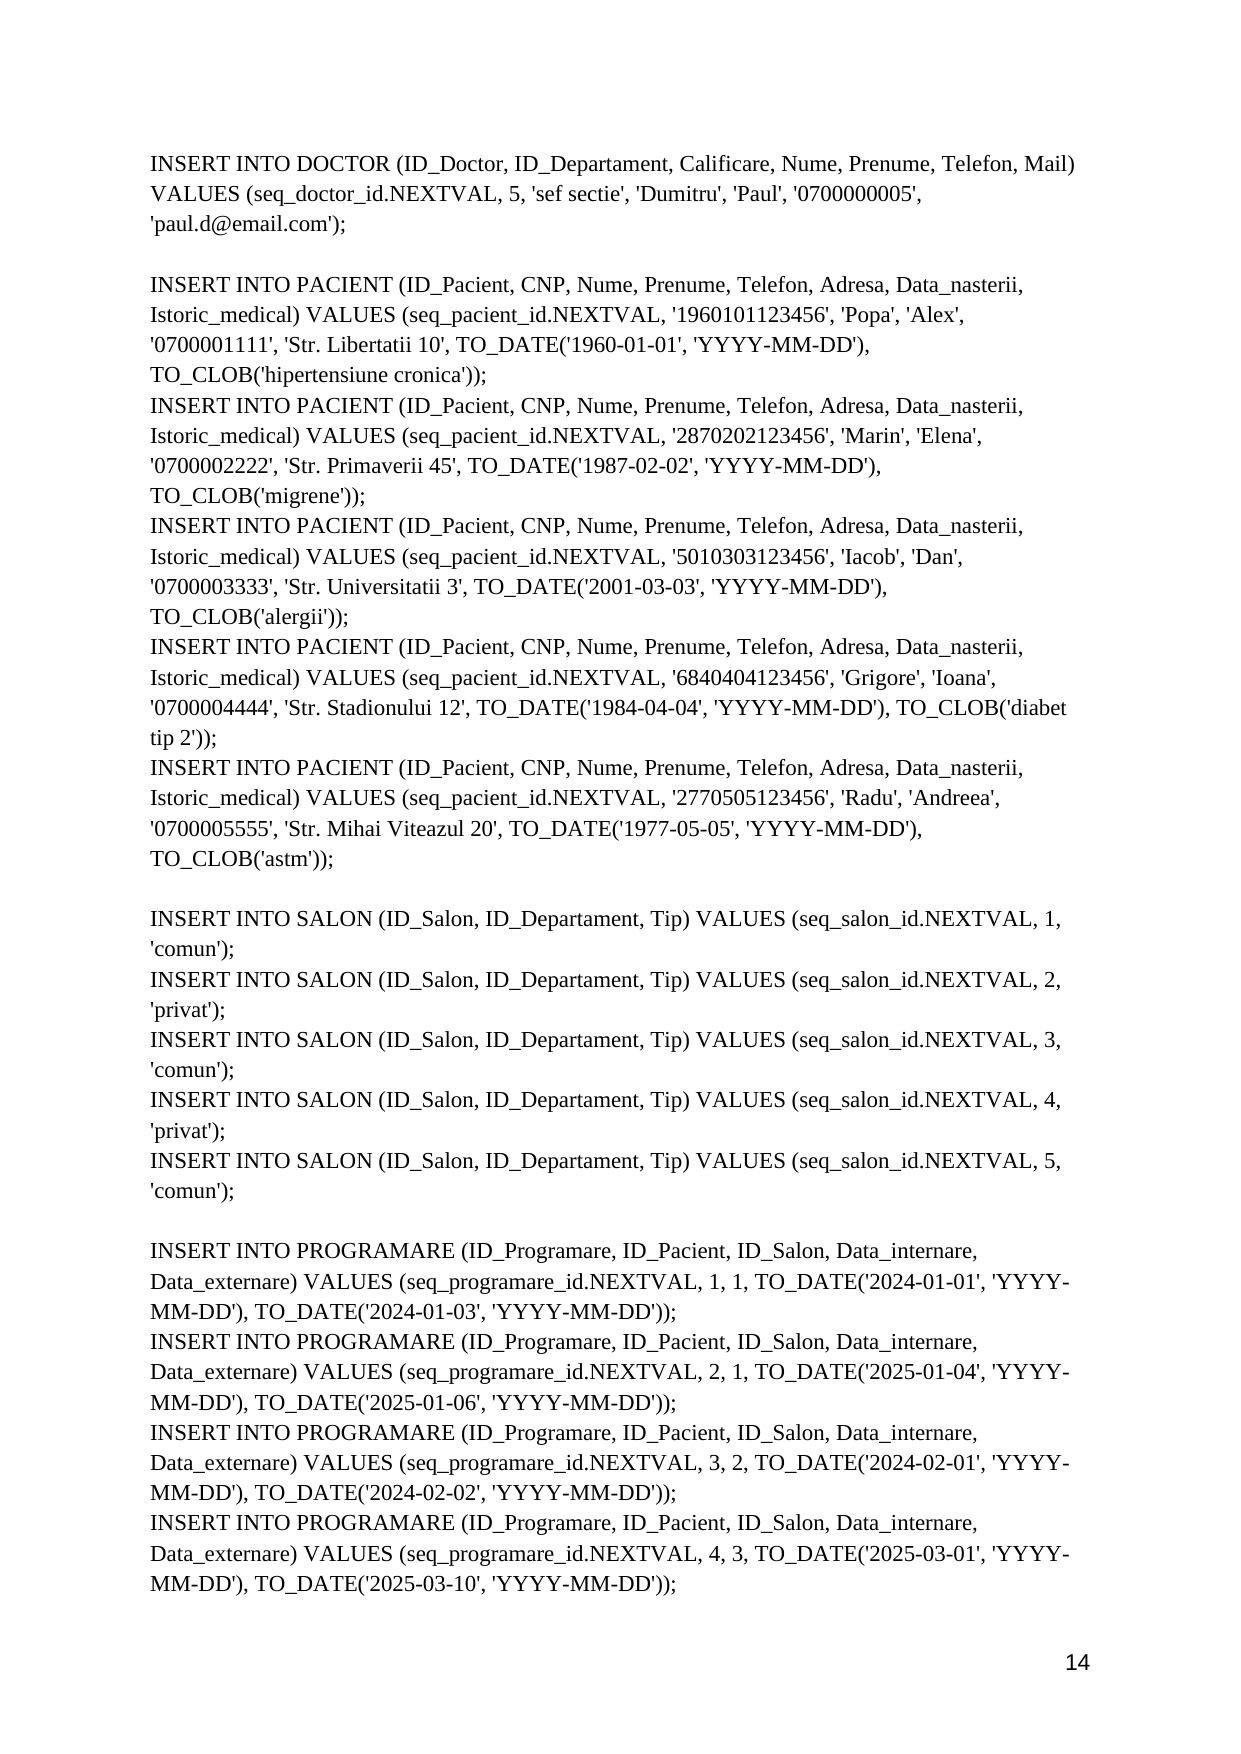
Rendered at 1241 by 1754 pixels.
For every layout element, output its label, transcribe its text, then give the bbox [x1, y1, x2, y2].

text INSERT INTO SALON (ID_Salon, ID_Departament, Tip) VALUES (seq_salon_id.NEXTVAL, 2, 'privat'); [150, 966, 1090, 1022]
text INSERT INTO PACIENT (ID_Pacient, CNP, Nume, Prenume, Telefon, Adresa, Data_nasterii, Istoric_medical) VALUES (seq_pacient_id.NEXTVAL, '2870202123456', 'Marin', 'Elena', '0700002222', 'Str. Primaverii 45', TO_DATE('1987-02-02', 'YYYY-MM-DD'), TO_CLOB('migrene')); [150, 392, 1090, 509]
text INSERT INTO PROGRAMARE (ID_Programare, ID_Pacient, ID_Salon, Data_internare, Data_externare) VALUES (seq_programare_id.NEXTVAL, 2, 1, TO_DATE('2025-01-04', 'YYYY-MM-DD'), TO_DATE('2025-01-06', 'YYYY-MM-DD')); [150, 1328, 1090, 1415]
text INSERT INTO PACIENT (ID_Pacient, CNP, Nume, Prenume, Telefon, Adresa, Data_nasterii, Istoric_medical) VALUES (seq_pacient_id.NEXTVAL, '5010303123456', 'Iacob', 'Dan', '0700003333', 'Str. Universitatii 3', TO_DATE('2001-03-03', 'YYYY-MM-DD'), TO_CLOB('alergii')); [150, 512, 1090, 629]
text INSERT INTO DOCTOR (ID_Doctor, ID_Departament, Calificare, Nume, Prenume, Telefon, Mail) VALUES (seq_doctor_id.NEXTVAL, 5, 'sef sectie', 'Dumitru', 'Paul', '0700000005', 'paul.d@email.com'); [150, 150, 1090, 237]
text INSERT INTO SALON (ID_Salon, ID_Departament, Tip) VALUES (seq_salon_id.NEXTVAL, 4, 'privat'); [150, 1086, 1090, 1143]
text INSERT INTO SALON (ID_Salon, ID_Departament, Tip) VALUES (seq_salon_id.NEXTVAL, 3, 'comun'); [150, 1026, 1090, 1083]
text INSERT INTO PROGRAMARE (ID_Programare, ID_Pacient, ID_Salon, Data_internare, Data_externare) VALUES (seq_programare_id.NEXTVAL, 4, 3, TO_DATE('2025-03-01', 'YYYY-MM-DD'), TO_DATE('2025-03-10', 'YYYY-MM-DD')); [150, 1509, 1090, 1596]
text INSERT INTO PACIENT (ID_Pacient, CNP, Nume, Prenume, Telefon, Adresa, Data_nasterii, Istoric_medical) VALUES (seq_pacient_id.NEXTVAL, '1960101123456', 'Popa', 'Alex', '0700001111', 'Str. Libertatii 10', TO_DATE('1960-01-01', 'YYYY-MM-DD'), TO_CLOB('hipertensiune cronica')); [150, 271, 1090, 388]
text INSERT INTO PACIENT (ID_Pacient, CNP, Nume, Prenume, Telefon, Adresa, Data_nasterii, Istoric_medical) VALUES (seq_pacient_id.NEXTVAL, '6840404123456', 'Grigore', 'Ioana', '0700004444', 'Str. Stadionului 12', TO_DATE('1984-04-04', 'YYYY-MM-DD'), TO_CLOB('diabet tip 2')); [150, 633, 1090, 750]
text INSERT INTO PACIENT (ID_Pacient, CNP, Nume, Prenume, Telefon, Adresa, Data_nasterii, Istoric_medical) VALUES (seq_pacient_id.NEXTVAL, '2770505123456', 'Radu', 'Andreea', '0700005555', 'Str. Mihai Viteazul 20', TO_DATE('1977-05-05', 'YYYY-MM-DD'), TO_CLOB('astm')); [150, 754, 1090, 871]
text INSERT INTO SALON (ID_Salon, ID_Departament, Tip) VALUES (seq_salon_id.NEXTVAL, 1, 'comun'); [150, 905, 1090, 962]
text INSERT INTO PROGRAMARE (ID_Programare, ID_Pacient, ID_Salon, Data_internare, Data_externare) VALUES (seq_programare_id.NEXTVAL, 1, 1, TO_DATE('2024-01-01', 'YYYY-MM-DD'), TO_DATE('2024-01-03', 'YYYY-MM-DD')); [150, 1237, 1090, 1324]
text INSERT INTO PROGRAMARE (ID_Programare, ID_Pacient, ID_Salon, Data_internare, Data_externare) VALUES (seq_programare_id.NEXTVAL, 3, 2, TO_DATE('2024-02-01', 'YYYY-MM-DD'), TO_DATE('2024-02-02', 'YYYY-MM-DD')); [150, 1419, 1090, 1506]
text INSERT INTO SALON (ID_Salon, ID_Departament, Tip) VALUES (seq_salon_id.NEXTVAL, 5, 'comun'); [150, 1147, 1090, 1203]
